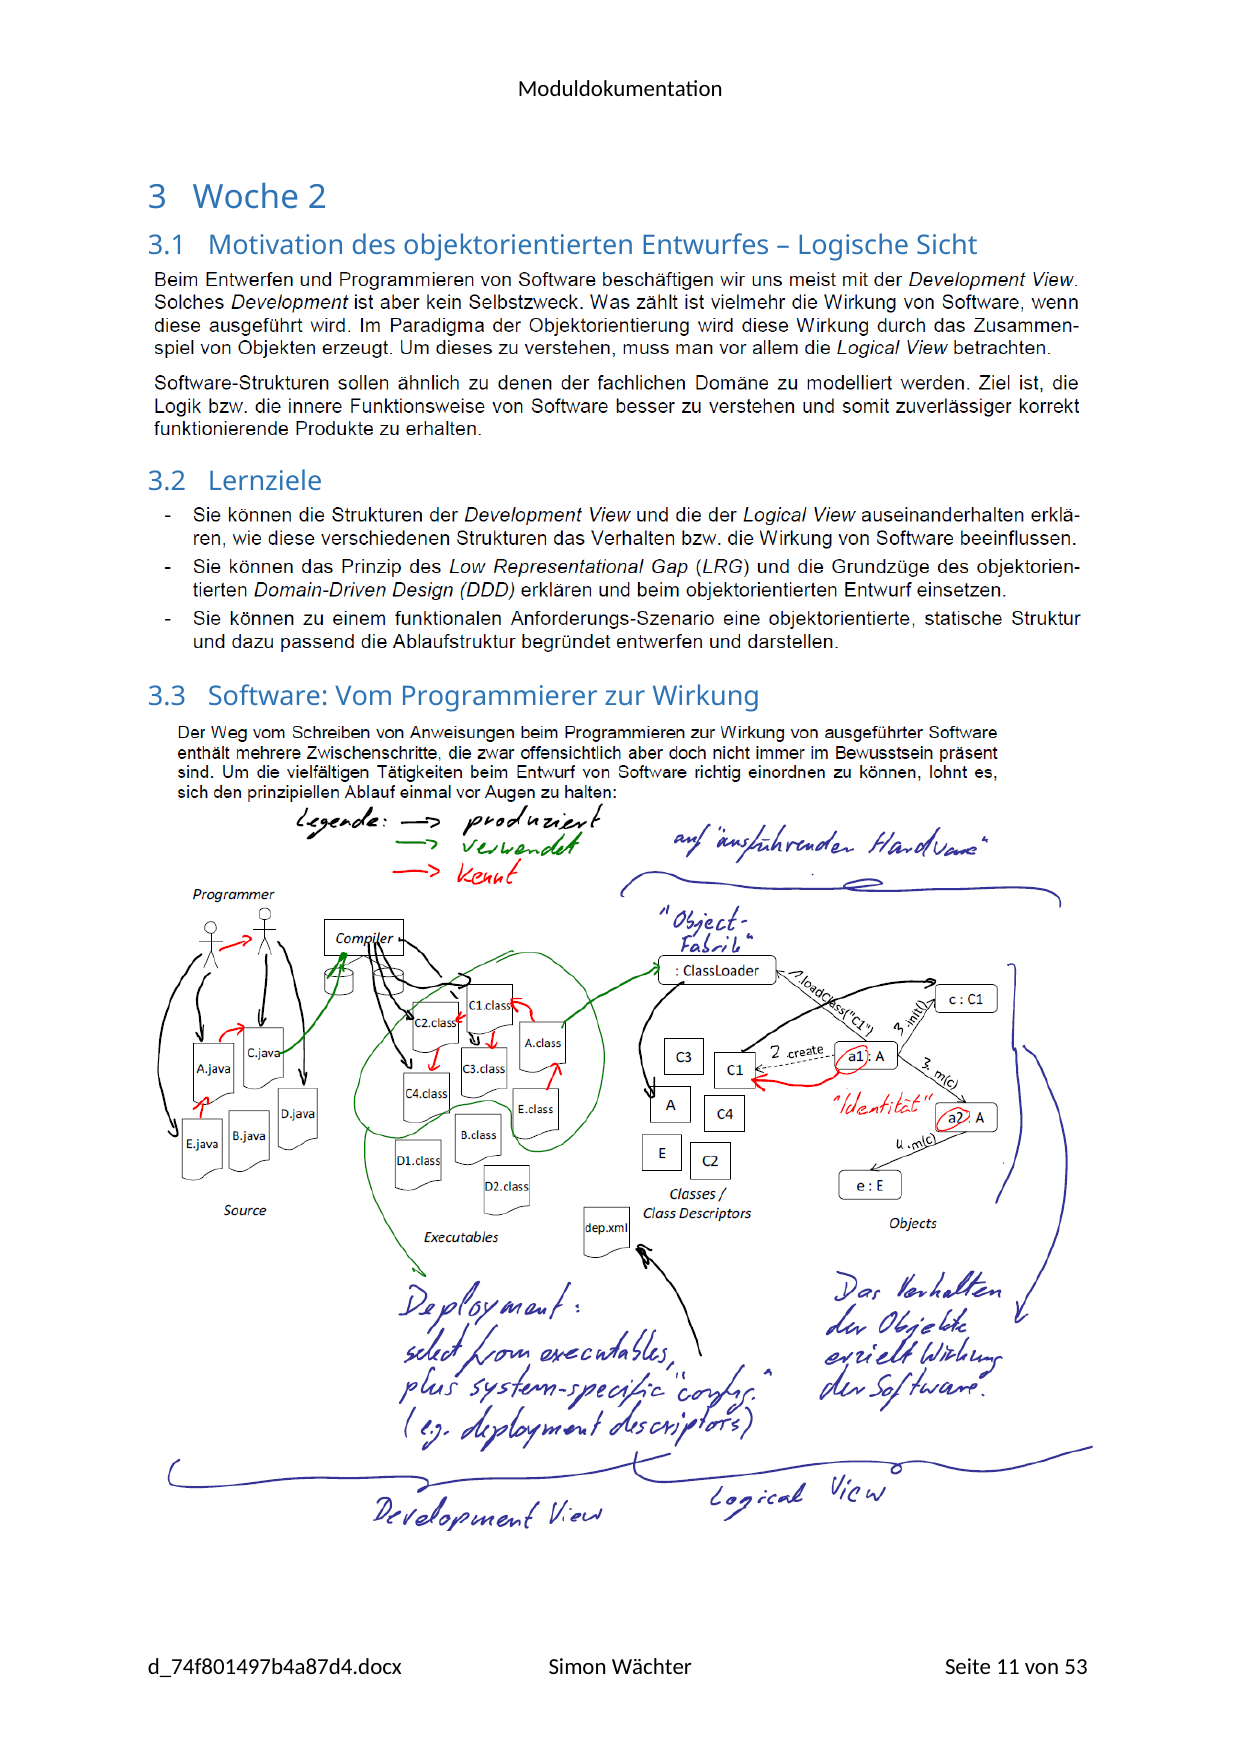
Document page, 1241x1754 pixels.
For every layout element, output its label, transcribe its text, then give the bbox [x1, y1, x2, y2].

picture [147, 715, 1093, 1531]
subtitle Software: Vom Programmierer zur Wirkung [148, 676, 1093, 713]
picture [147, 501, 1093, 657]
subtitle Lernziele [148, 462, 1093, 498]
picture [147, 265, 1093, 443]
subtitle Woche 2 [148, 173, 1093, 218]
subtitle Motivation des objektorientierten Entwurfes – Logische Sicht [148, 226, 1093, 263]
